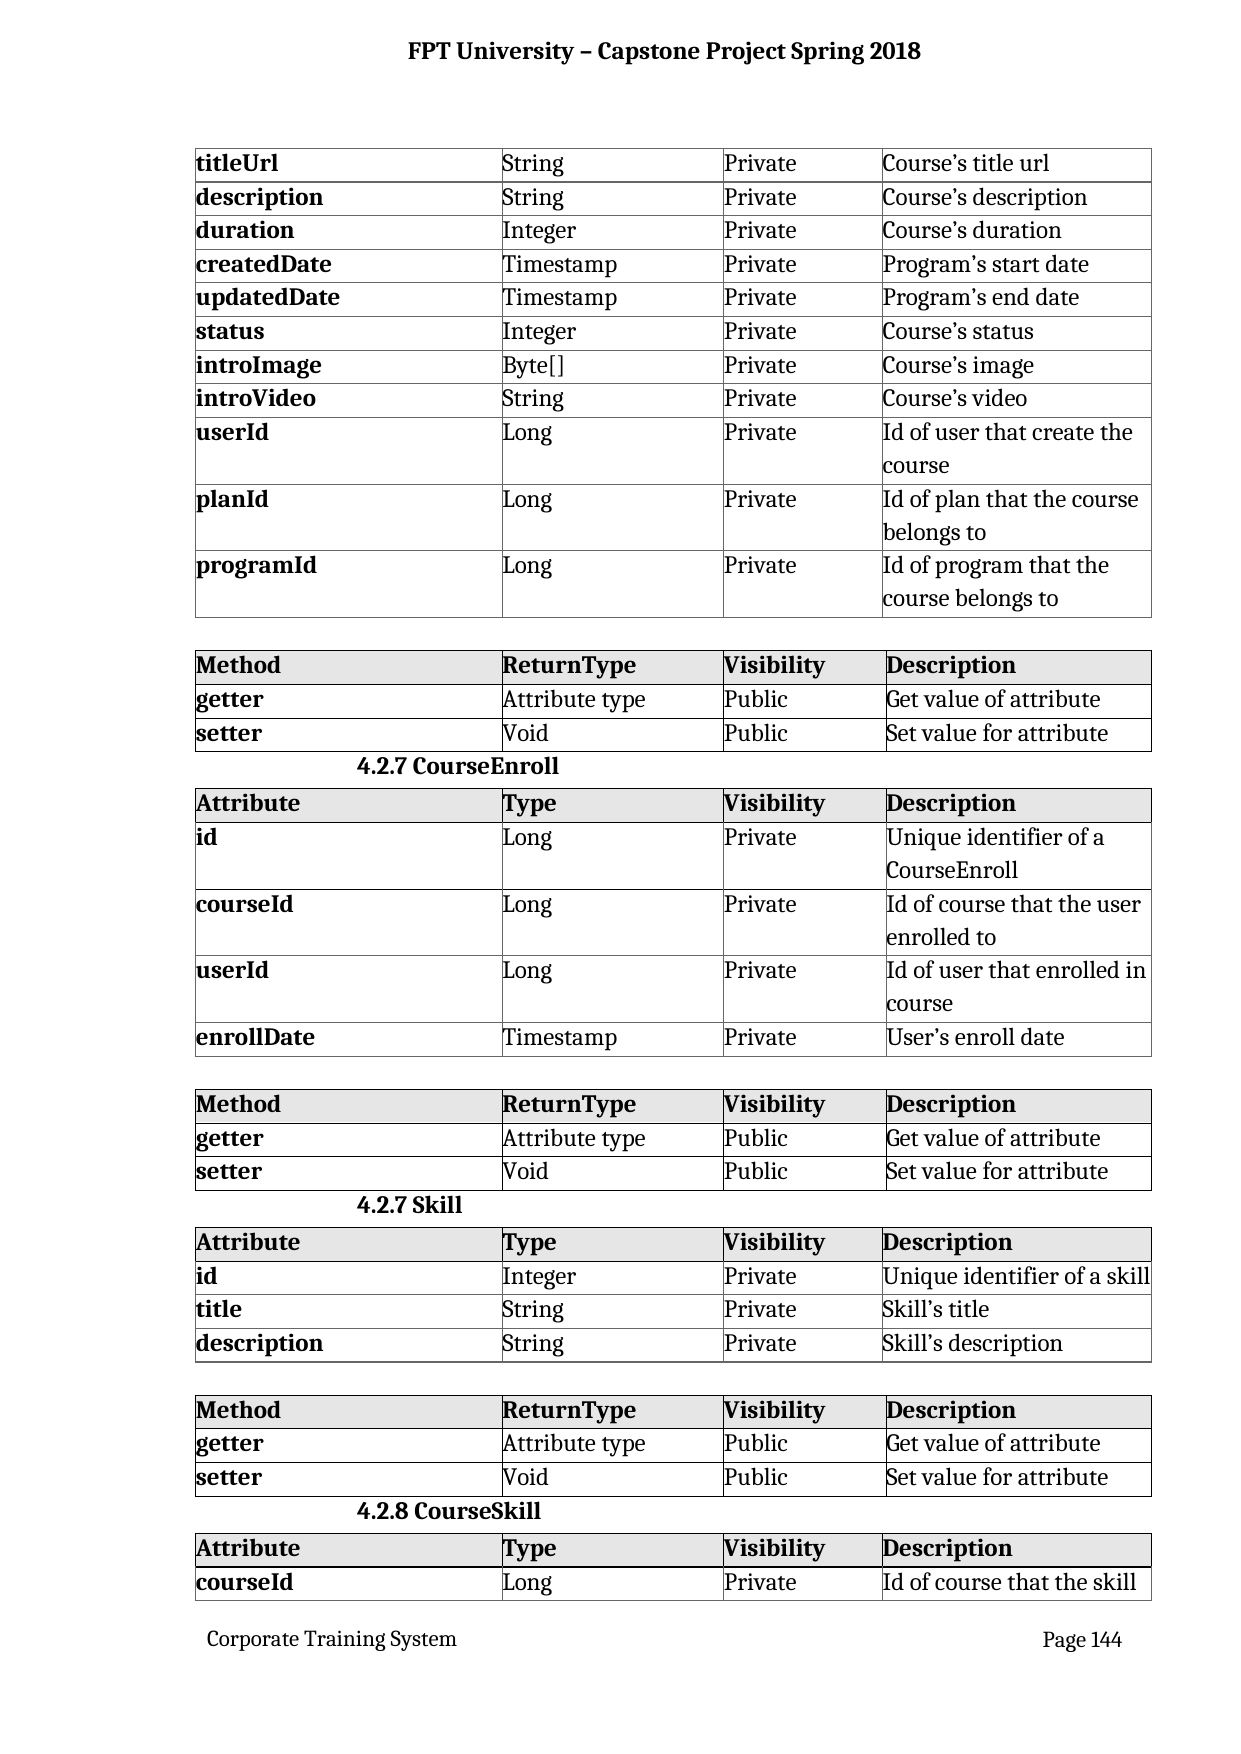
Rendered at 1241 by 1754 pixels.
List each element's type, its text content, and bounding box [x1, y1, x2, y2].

table_cell userId [196, 418, 502, 483]
table_cell Void [503, 1157, 723, 1190]
table_cell courseId [196, 1568, 502, 1600]
table_cell Public [724, 685, 886, 717]
table_cell id [196, 1262, 502, 1294]
table_cell Public [724, 1429, 886, 1462]
table_cell courseId [196, 890, 502, 955]
table_cell Id of user that create the course [883, 418, 1151, 483]
table_cell Void [503, 1463, 723, 1496]
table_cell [883, 1568, 1151, 1600]
table_cell Unique identifier of a skill [883, 1262, 1151, 1294]
table_header Description [883, 1228, 1151, 1261]
table_header ReturnType [503, 651, 723, 684]
table_cell Skill’s title [883, 1295, 1151, 1328]
table_cell updatedDate [196, 283, 502, 316]
table_cell Attribute type [503, 685, 723, 717]
table_header Type [503, 789, 723, 822]
subtitle 4.2.7 Skill [357, 1191, 1124, 1219]
table_cell Integer [503, 317, 723, 349]
table_cell Private [724, 216, 882, 249]
table_header Method [196, 1090, 502, 1122]
table_header Attribute [196, 789, 502, 822]
table_cell Course’s title url [883, 149, 1151, 181]
table_cell Private [724, 317, 882, 349]
table_cell introImage [196, 351, 502, 383]
table_cell Private [724, 890, 886, 955]
table_cell Private [724, 1262, 882, 1294]
table_header Visibility [724, 1396, 886, 1428]
table_cell Course’s video [883, 384, 1151, 417]
table_cell status [196, 317, 502, 349]
table_cell Get value of attribute [887, 1124, 1151, 1156]
subtitle 4.2.7 CourseEnroll [357, 752, 1124, 781]
table_cell String [503, 1329, 723, 1361]
table_cell Private [724, 283, 882, 316]
table_header Type [503, 1534, 723, 1566]
table_header ReturnType [503, 1396, 723, 1428]
table_cell Set value for attribute [887, 719, 1151, 751]
table_cell Public [724, 1463, 886, 1496]
table_cell Private [724, 551, 882, 617]
table_header Visibility [724, 1534, 882, 1566]
table_cell Private [724, 418, 882, 483]
table_cell Program’s end date [883, 283, 1151, 316]
table_cell titleUrl [196, 149, 502, 181]
table_header Visibility [724, 789, 886, 822]
table_cell Attribute type [503, 1429, 723, 1462]
table_cell Private [724, 485, 882, 550]
table_cell Long [503, 485, 723, 550]
table_cell Private [724, 250, 882, 282]
table_cell userId [196, 956, 502, 1022]
table_header Visibility [724, 651, 886, 684]
table_cell Public [724, 1157, 886, 1190]
table_cell Private [724, 1295, 882, 1328]
table_cell Public [724, 1124, 886, 1156]
table_header Description [887, 789, 1151, 822]
table_header ReturnType [503, 1090, 723, 1122]
table_cell Set value for attribute [887, 1463, 1151, 1496]
table_header Method [196, 1396, 502, 1428]
table_cell Id of user that enrolled in course [887, 956, 1151, 1022]
table_header Type [503, 1228, 723, 1261]
table_cell User’s enroll date [887, 1023, 1151, 1056]
table_cell Course’s status [883, 317, 1151, 349]
table_cell enrollDate [196, 1023, 502, 1056]
table_cell planId [196, 485, 502, 550]
table_cell Attribute type [503, 1124, 723, 1156]
table_cell Private [724, 1329, 882, 1361]
table_cell Course’s duration [883, 216, 1151, 249]
table_header Description [887, 1090, 1151, 1122]
table_header Visibility [724, 1090, 886, 1122]
table_header Description [883, 1534, 1151, 1566]
table_cell getter [196, 1429, 502, 1462]
table_cell Integer [503, 1262, 723, 1294]
subtitle 4.2.8 CourseSkill [357, 1497, 1124, 1525]
table_cell String [503, 384, 723, 417]
table_cell Get value of attribute [887, 685, 1151, 717]
table_cell Private [724, 1023, 886, 1056]
table_cell Integer [503, 216, 723, 249]
table_cell Public [724, 719, 886, 751]
table_cell id [196, 823, 502, 888]
table_cell Long [503, 551, 723, 617]
table_cell setter [196, 1157, 502, 1190]
table_cell setter [196, 1463, 502, 1496]
table_cell Course’s description [883, 183, 1151, 215]
table_header Method [196, 651, 502, 684]
table_cell String [503, 149, 723, 181]
table_cell getter [196, 1124, 502, 1156]
table_cell programId [196, 551, 502, 617]
table_header Attribute [196, 1534, 502, 1566]
table_header Visibility [724, 1228, 882, 1261]
table_cell Unique identifier of a CourseEnroll [887, 823, 1151, 888]
table_cell Get value of attribute [887, 1429, 1151, 1462]
table_cell Id of plan that the course belongs to [883, 485, 1151, 550]
table_cell Long [503, 418, 723, 483]
table_header Description [887, 651, 1151, 684]
table_cell Long [503, 1568, 723, 1600]
table_cell Skill’s description [883, 1329, 1151, 1361]
table_cell String [503, 183, 723, 215]
table_cell title [196, 1295, 502, 1328]
table_cell createdDate [196, 250, 502, 282]
table_cell Timestamp [503, 283, 723, 316]
table_cell String [503, 1295, 723, 1328]
table_cell Timestamp [503, 250, 723, 282]
table_cell duration [196, 216, 502, 249]
table_cell Long [503, 890, 723, 955]
table_cell Timestamp [503, 1023, 723, 1056]
table_cell Byte[] [503, 351, 723, 383]
table_cell Set value for attribute [887, 1157, 1151, 1190]
table_cell Private [724, 956, 886, 1022]
table_cell introVideo [196, 384, 502, 417]
table_header Attribute [196, 1228, 502, 1261]
table_cell Private [724, 823, 886, 888]
table_cell Private [724, 1568, 882, 1600]
table_cell Long [503, 956, 723, 1022]
table_cell Private [724, 384, 882, 417]
table_cell Id of course that the user enrolled to [887, 890, 1151, 955]
table_cell Course’s image [883, 351, 1151, 383]
table_cell Private [724, 351, 882, 383]
table_cell Private [724, 183, 882, 215]
table_cell Long [503, 823, 723, 888]
table_cell Private [724, 149, 882, 181]
table_cell getter [196, 685, 502, 717]
table_header Description [887, 1396, 1151, 1428]
table_cell Id of program that the course belongs to [883, 551, 1151, 617]
table_cell Program’s start date [883, 250, 1151, 282]
table_cell setter [196, 719, 502, 751]
table_cell description [196, 1329, 502, 1361]
table_cell Void [503, 719, 723, 751]
table_cell description [196, 183, 502, 215]
